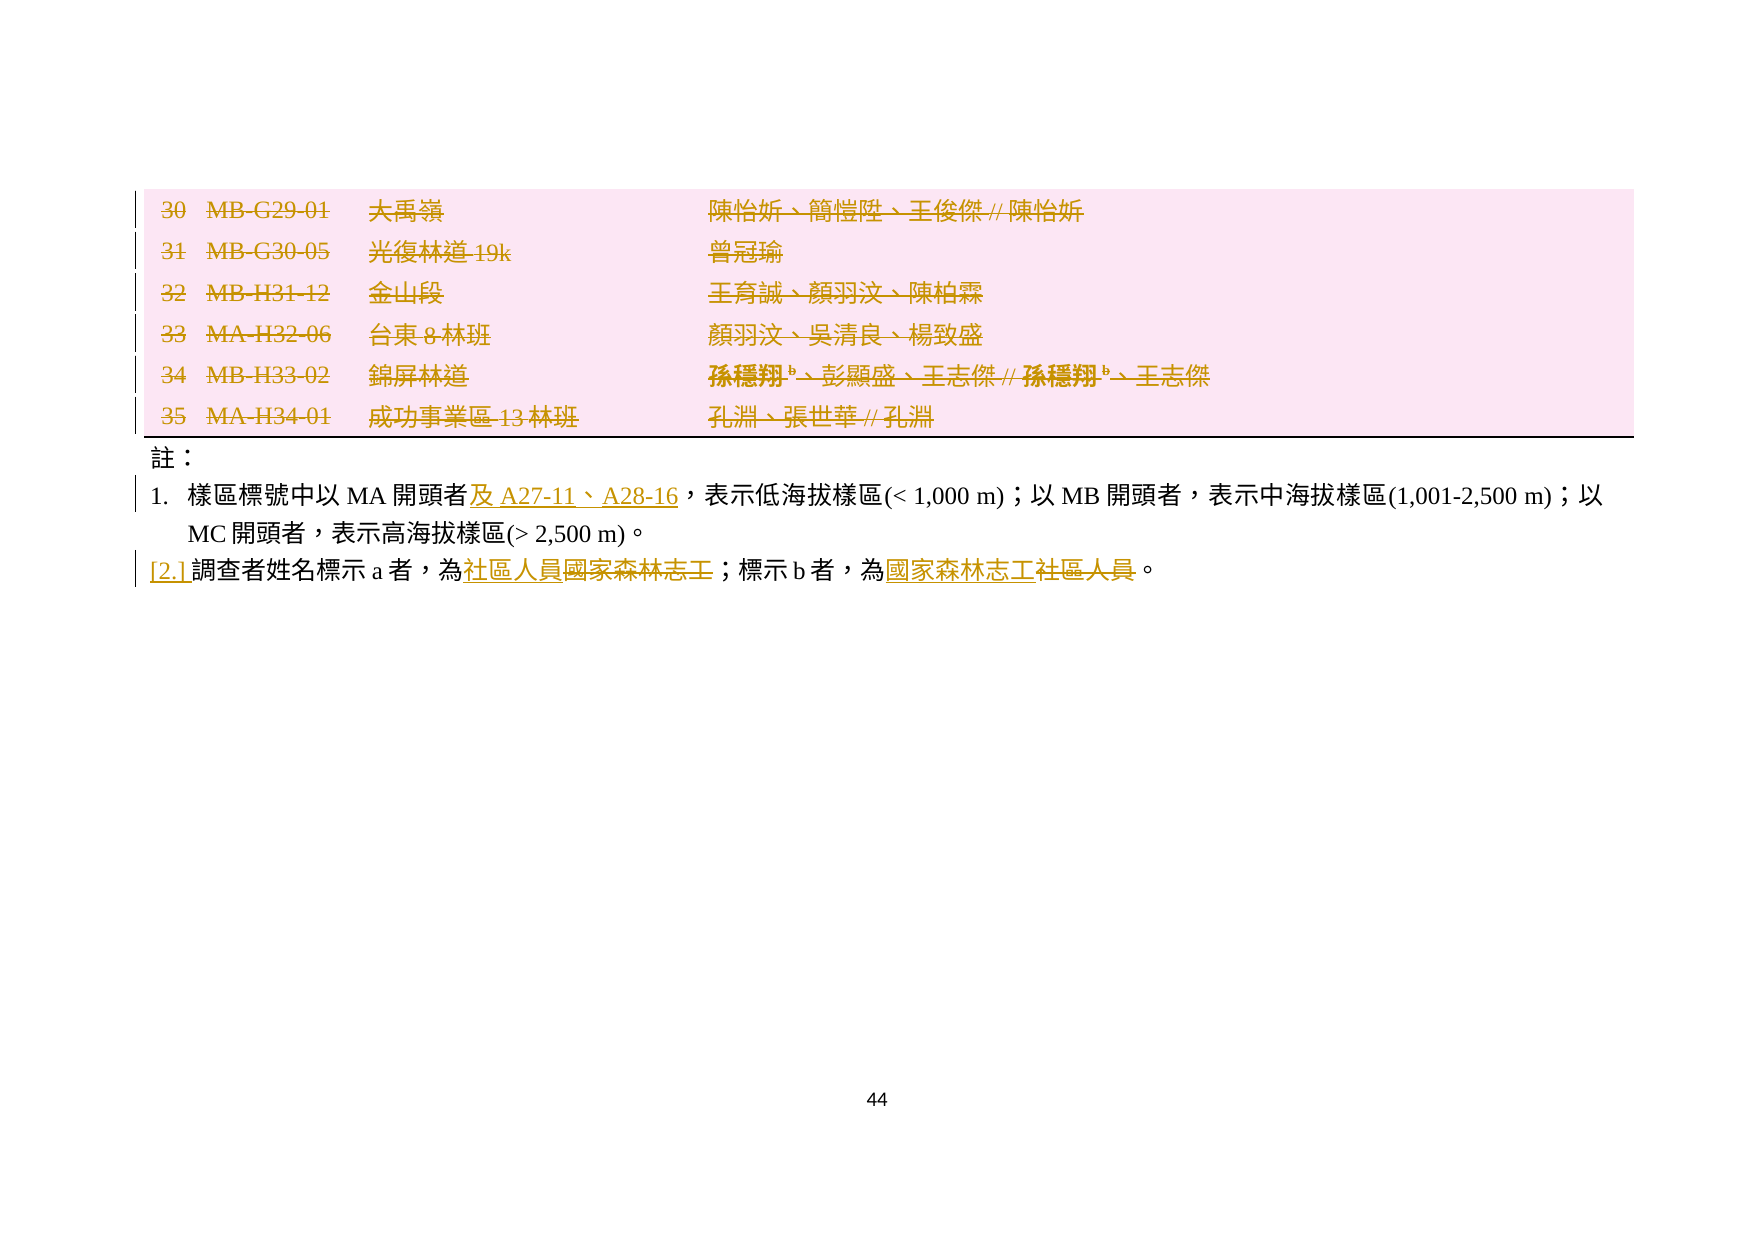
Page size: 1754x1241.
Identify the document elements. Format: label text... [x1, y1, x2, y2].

text 註： [150, 438, 1604, 475]
list 樣區標號中以MA開頭者，表示低海拔樣區(< 1,000 m)；以MB開頭者，表示中海拔樣區(1,001-2,500 m)；以MC開頭者，表示高海拔樣區(> 2,500 m)。 [150, 475, 1604, 550]
list 調查者姓名標示a者，為；標示b者，為。 [150, 550, 1604, 587]
